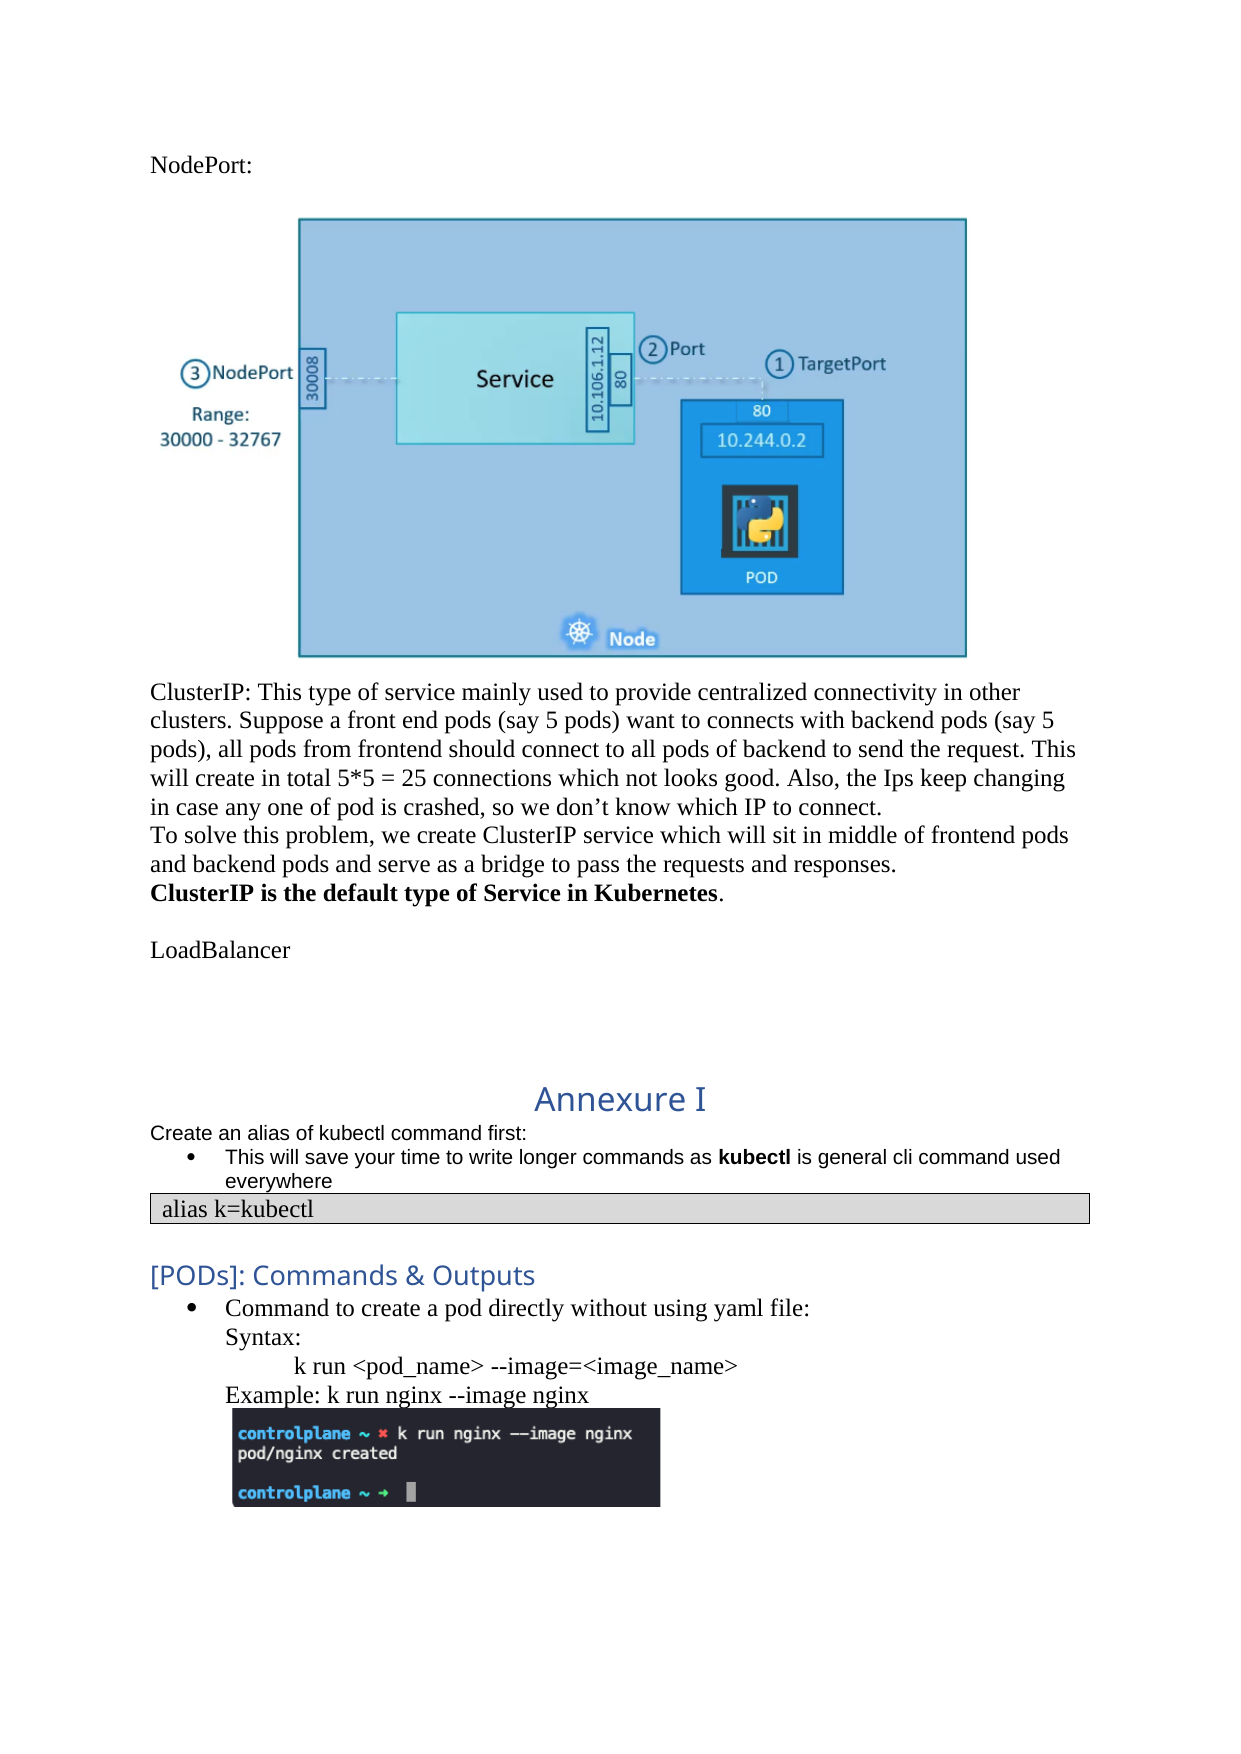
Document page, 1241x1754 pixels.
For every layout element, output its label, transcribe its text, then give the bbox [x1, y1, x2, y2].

text LoadBalancer [150, 935, 1090, 964]
list This will save your time to write longer commands as kubectl is general cli command used everywhere [187, 1145, 1090, 1193]
text ClusterIP is the default type of Service in Kubernetes. [150, 878, 1090, 907]
subtitle Annexure I [150, 1075, 1090, 1121]
picture [150, 178, 992, 677]
text Create an alias of kubectl command first: [150, 1121, 1090, 1145]
subtitle [PODs]: Commands & Outputs [150, 1257, 1090, 1293]
list Command to create a pod directly without using yaml file: [187, 1293, 1090, 1322]
list Syntax: k run <pod_name> --image=<image_name> Example: k run nginx --image nginx [225, 1322, 1090, 1408]
text ClusterIP: This type of service mainly used to provide centralized connectivity in other clusters. Suppose a front end pods (say 5 pods) want to connects with backend pods (say 5 pods), all pods from frontend should connect to all pods of backend to send the request. This will create in total 5*5 = 25 connections which not looks good. Also, the Ips keep changing in case any one of pod is crashed, so we don’t know which IP to connect. To solve this problem, we create ClusterIP service which will sit in middle of frontend pods and backend pods and serve as a bridge to pass the requests and responses. [150, 677, 1090, 878]
picture [225, 1408, 661, 1507]
table_header alias k=kubectl [151, 1194, 1089, 1223]
